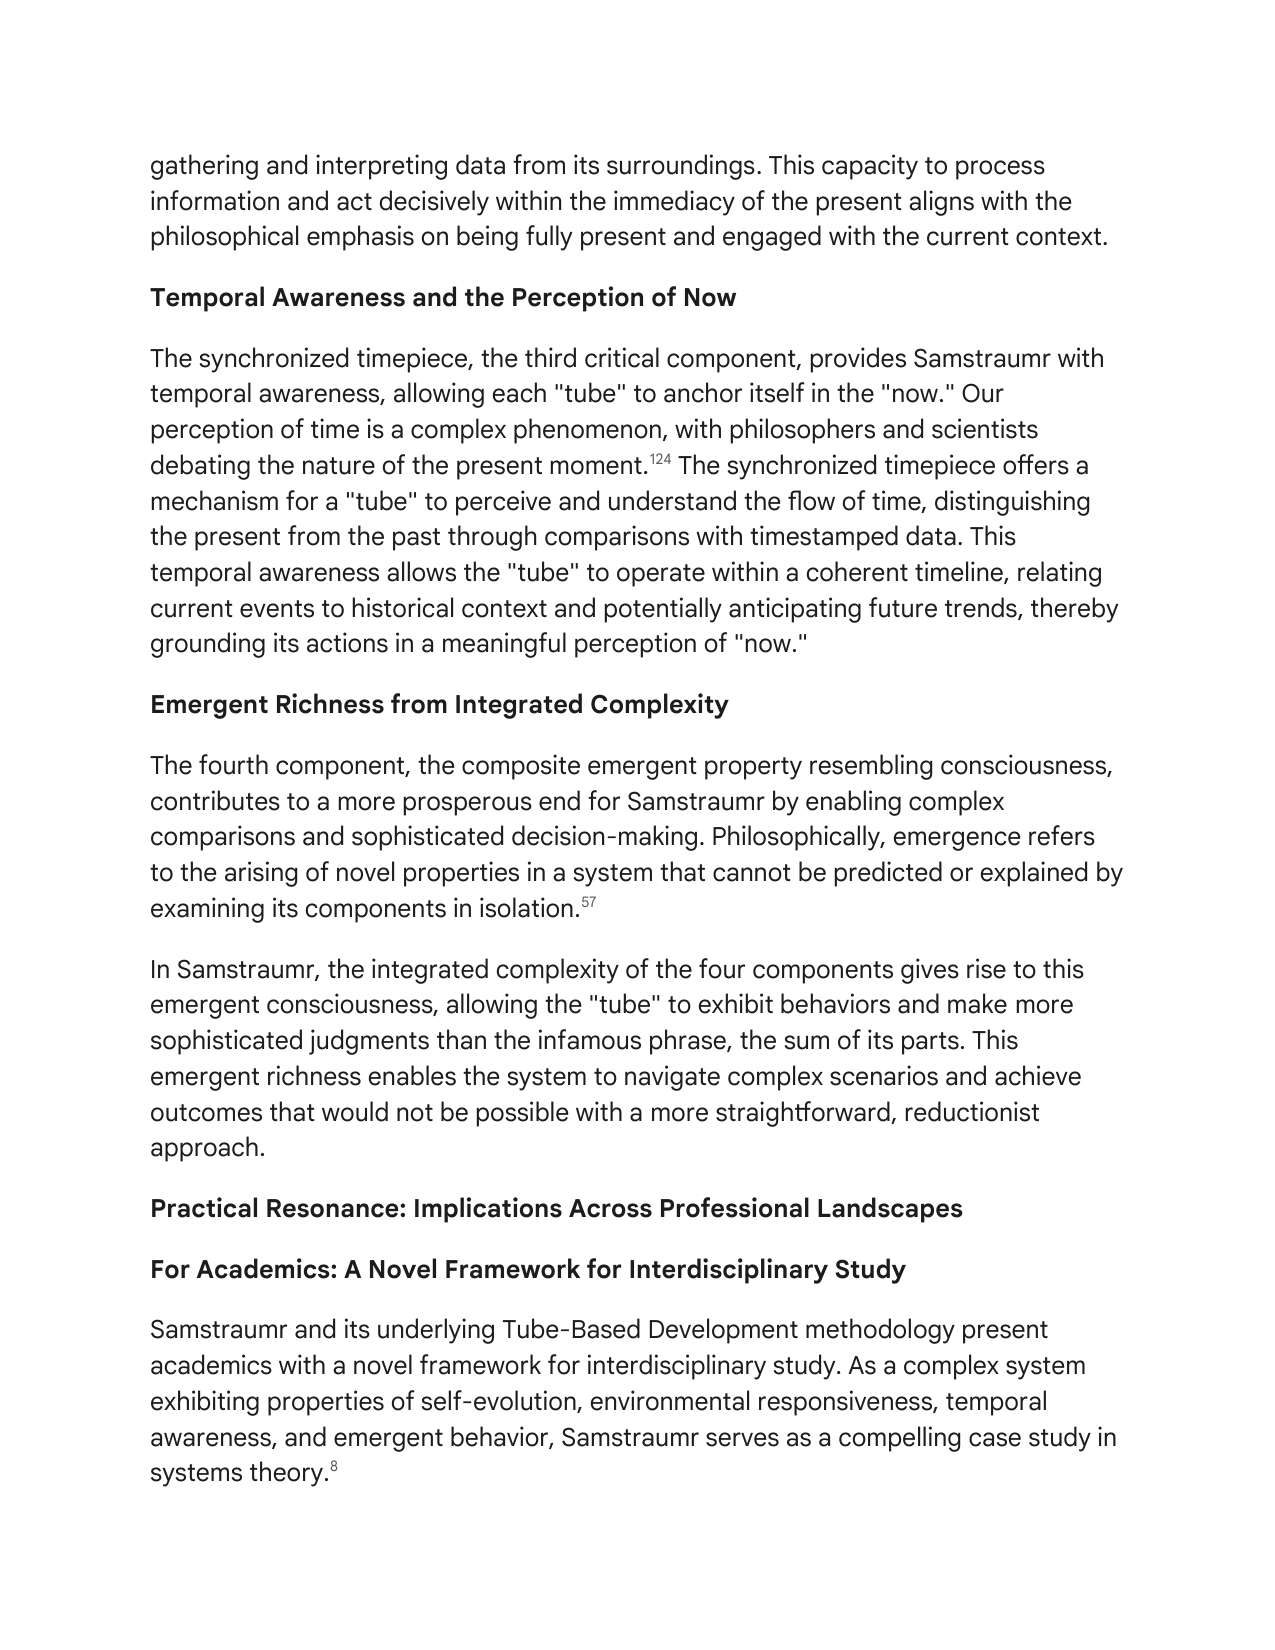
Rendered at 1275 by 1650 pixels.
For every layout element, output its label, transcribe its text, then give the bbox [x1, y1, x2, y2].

text Temporal Awareness and the Perception of Now [150, 282, 1125, 313]
text Samstraumr and its underlying Tube-Based Development methodology present academics with a novel framework for interdisciplinary study. As a complex system exhibiting properties of self-evolution, environmental responsiveness, temporal awareness, and emergent behavior, Samstraumr serves as a compelling case study in systems theory.8 [150, 1315, 1125, 1489]
text The fourth component, the composite emergent property resembling consciousness, contributes to a more prosperous end for Samstraumr by enabling complex comparisons and sophisticated decision-making. Philosophically, emergence refers to the arising of novel properties in a system that cannot be predicted or explained by examining its components in isolation.57 [150, 750, 1125, 924]
text Practical Resonance: Implications Across Professional Landscapes [150, 1193, 1125, 1224]
text The synchronized timepiece, the third critical component, provides Samstraumr with temporal awareness, allowing each "tube" to anchor itself in the "now." Our perception of time is a complex phenomenon, with philosophers and scientists debating the nature of the present moment.124 The synchronized timepiece offers a mechanism for a "tube" to perceive and understand the flow of time, distinguishing the present from the past through comparisons with timestamped data. This temporal awareness allows the "tube" to operate within a coherent timeline, relating current events to historical context and potentially anticipating future trends, thereby grounding its actions in a meaningful perception of "now." [150, 343, 1125, 660]
text Emergent Richness from Integrated Complexity [150, 689, 1125, 721]
text In Samstraumr, the integrated complexity of the four components gives rise to this emergent consciousness, allowing the "tube" to exhibit behaviors and make more sophisticated judgments than the infamous phrase, the sum of its parts. This emergent richness enables the system to navigate complex scenarios and achieve outcomes that would not be possible with a more straightforward, reductionist approach. [150, 954, 1125, 1164]
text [150, 150, 1125, 253]
text For Academics: A Novel Framework for Interdisciplinary Study [150, 1254, 1125, 1285]
